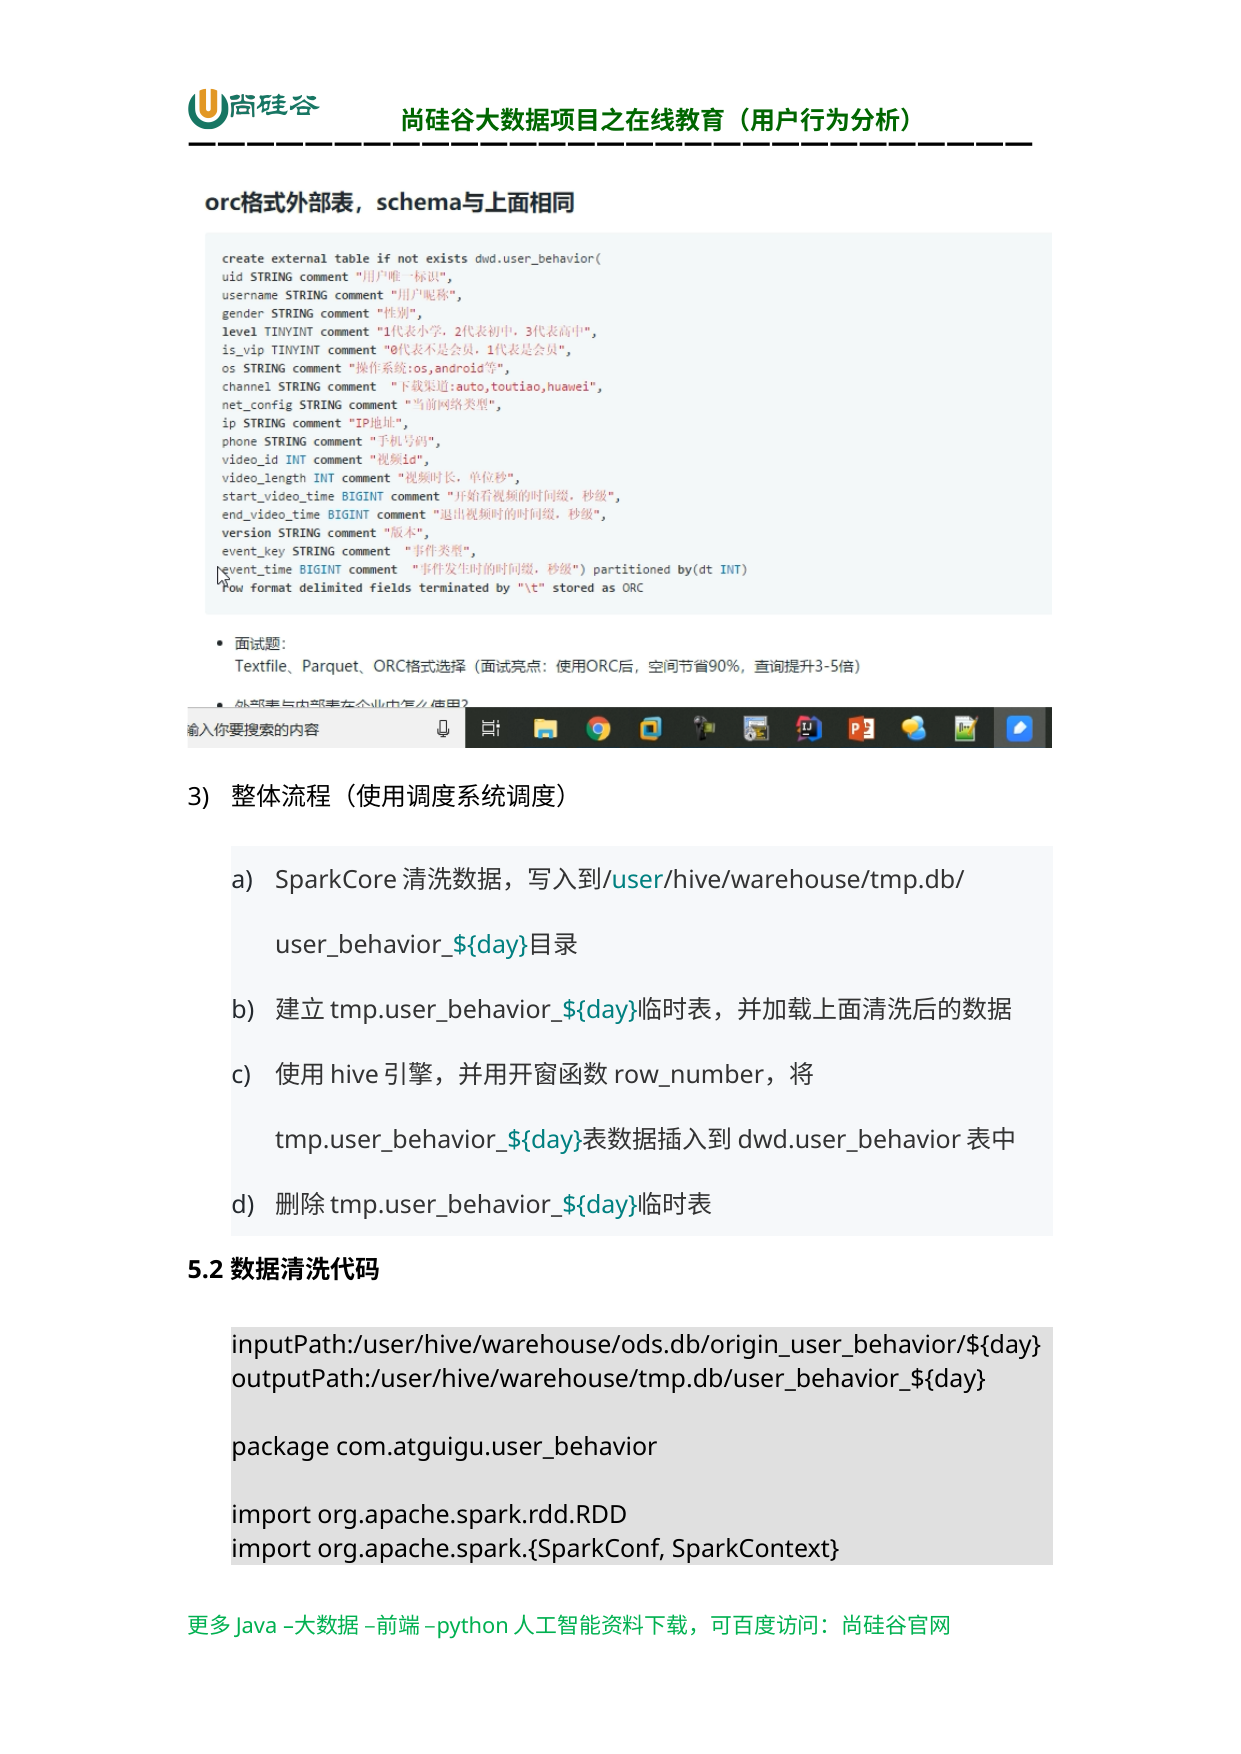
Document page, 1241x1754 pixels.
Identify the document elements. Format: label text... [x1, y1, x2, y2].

picture [187, 167, 1052, 748]
list 删除tmp.user_behavior_${day}临时表 [231, 1171, 1053, 1236]
text outputPath:/user/hive/warehouse/tmp.db/user_behavior_${day} [231, 1361, 1053, 1395]
list 建立tmp.user_behavior_${day}临时表，并加载上面清洗后的数据 [231, 976, 1053, 1041]
picture [187, 88, 320, 130]
list 使用hive引擎，并用开窗函数row_number，将tmp.user_behavior_${day}表数据插入到dwd.user_behavior表中 [231, 1041, 1053, 1171]
list SparkCore清洗数据，写入到/user/hive/warehouse/tmp.db/user_behavior_${day}目录 [231, 846, 1053, 976]
text import org.apache.spark.rdd.RDD [231, 1497, 1053, 1531]
list 整体流程（使用调度系统调度） [187, 762, 1053, 827]
subtitle 5.2 数据清洗代码 [187, 1236, 1053, 1301]
text package com.atguigu.user_behavior [231, 1429, 1053, 1463]
text import org.apache.spark.{SparkConf, SparkContext} [231, 1531, 1053, 1565]
text inputPath:/user/hive/warehouse/ods.db/origin_user_behavior/${day} [231, 1327, 1053, 1361]
